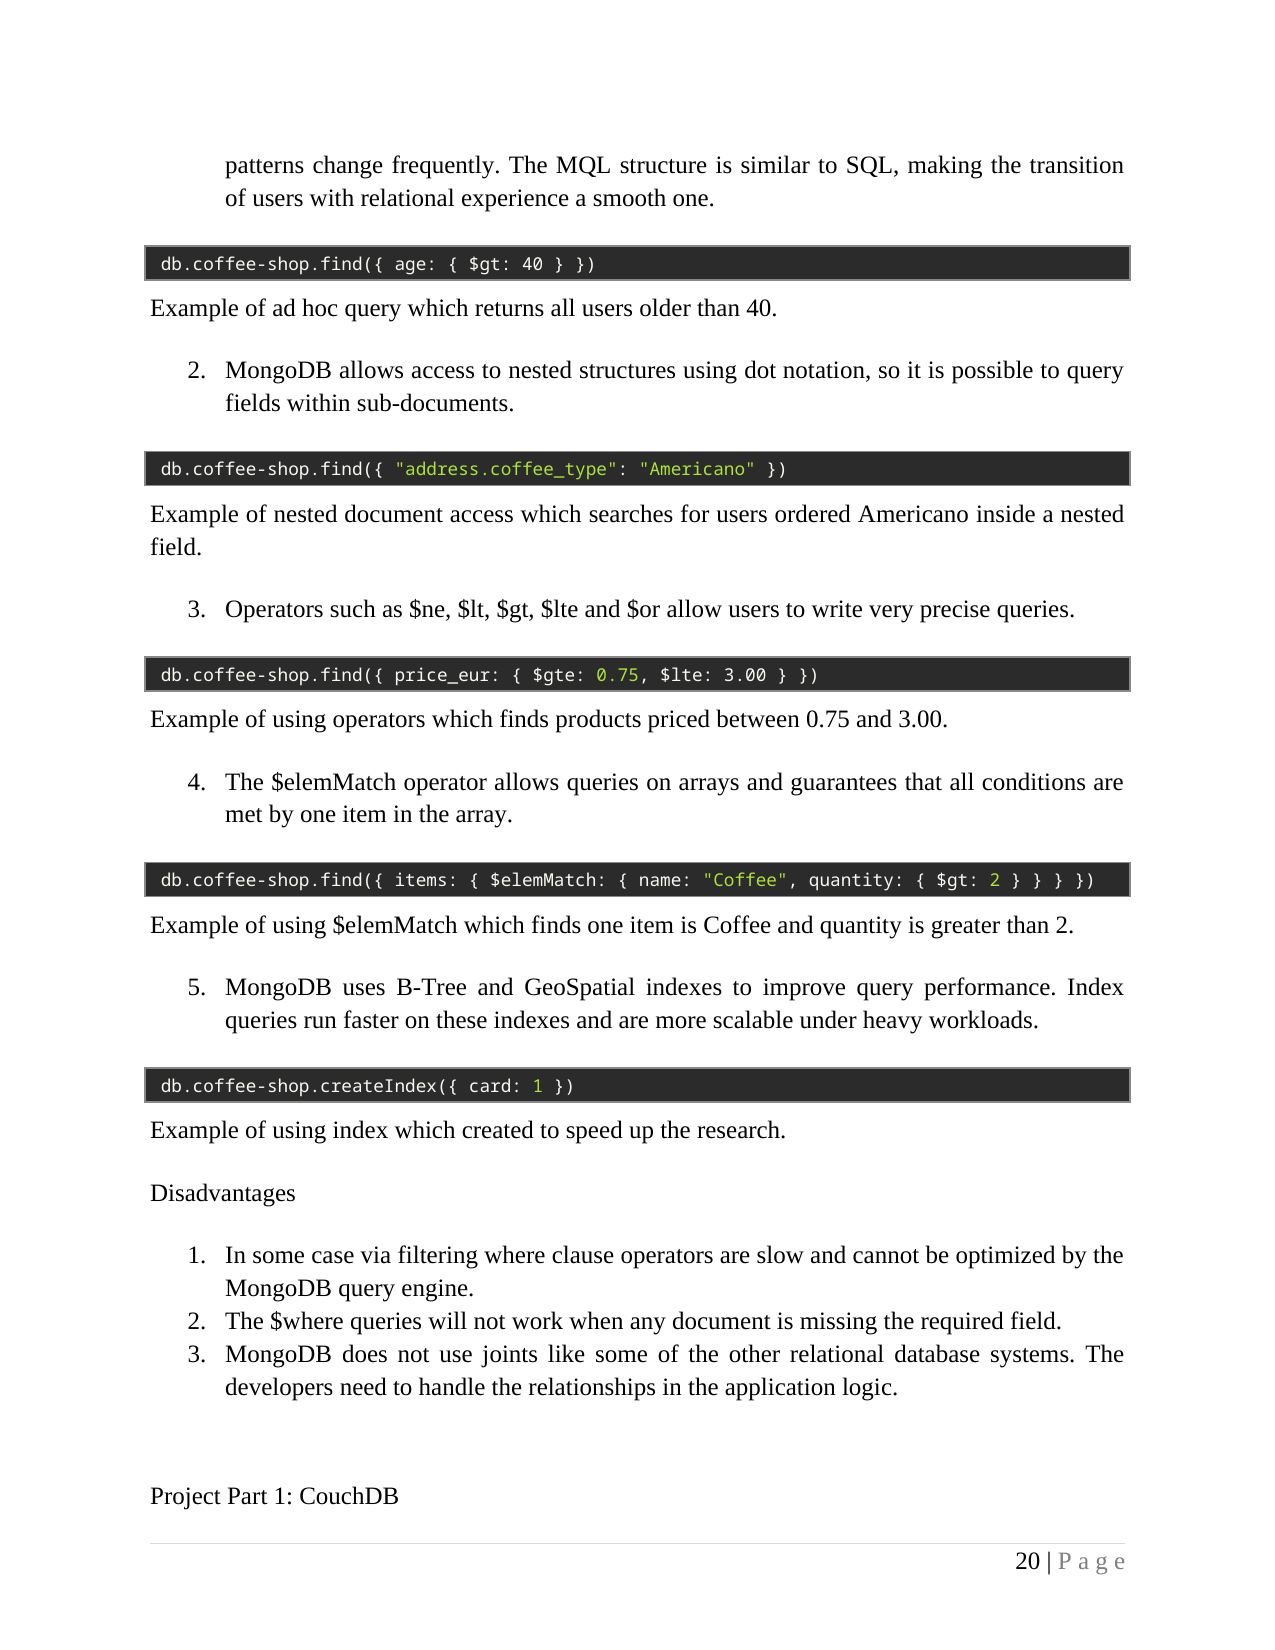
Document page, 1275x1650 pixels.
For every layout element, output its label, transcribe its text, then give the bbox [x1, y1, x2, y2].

text Example of using operators which finds products priced between 0.75 and 3.00. [150, 704, 1125, 733]
text Example of ad hoc query which returns all users older than 40. [150, 293, 1125, 322]
text db.coffee-shop.find({ "address.coffee_type": "Americano" }) [146, 452, 1129, 485]
list The $where queries will not work when any document is missing the required field. [187, 1306, 1125, 1334]
text Disadvantages [150, 1178, 1125, 1206]
text db.coffee-shop.createIndex({ card: 1 }) [146, 1069, 1129, 1101]
text db.coffee-shop.find({ price_eur: { $gte: 0.75, $lte: 3.00 } }) [146, 658, 1129, 690]
text Example of nested document access which searches for users ordered Americano inside a nested field. [150, 499, 1125, 561]
list MongoDB does not use joints like some of the other relational database systems. The developers need to handle the relationships in the application logic. [187, 1339, 1125, 1401]
list MongoDB uses B-Tree and GeoSpatial indexes to improve query performance. Index queries run faster on these indexes and are more scalable under heavy workloads. [187, 972, 1125, 1034]
text db.coffee-shop.find({ age: { $gt: 40 } }) [146, 247, 1129, 279]
list MongoDB allows access to nested structures using dot notation, so it is possible to query fields within sub-documents. [187, 356, 1125, 417]
list The $elemMatch operator allows queries on arrays and guarantees that all conditions are met by one item in the array. [187, 767, 1125, 828]
text Example of using index which created to speed up the research. [150, 1115, 1125, 1144]
list In some case via filtering where clause operators are slow and cannot be optimized by the MongoDB query engine. [187, 1240, 1125, 1302]
list Operators such as $ne, $lt, $gt, $lte and $or allow users to write very precise queries. [187, 594, 1125, 623]
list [187, 150, 1125, 212]
text db.coffee-shop.find({ items: { $elemMatch: { name: "Coffee", quantity: { $gt: 2 } } } }) [146, 863, 1129, 896]
text Example of using $elemMatch which finds one item is Coffee and quantity is greater than 2. [150, 910, 1125, 939]
